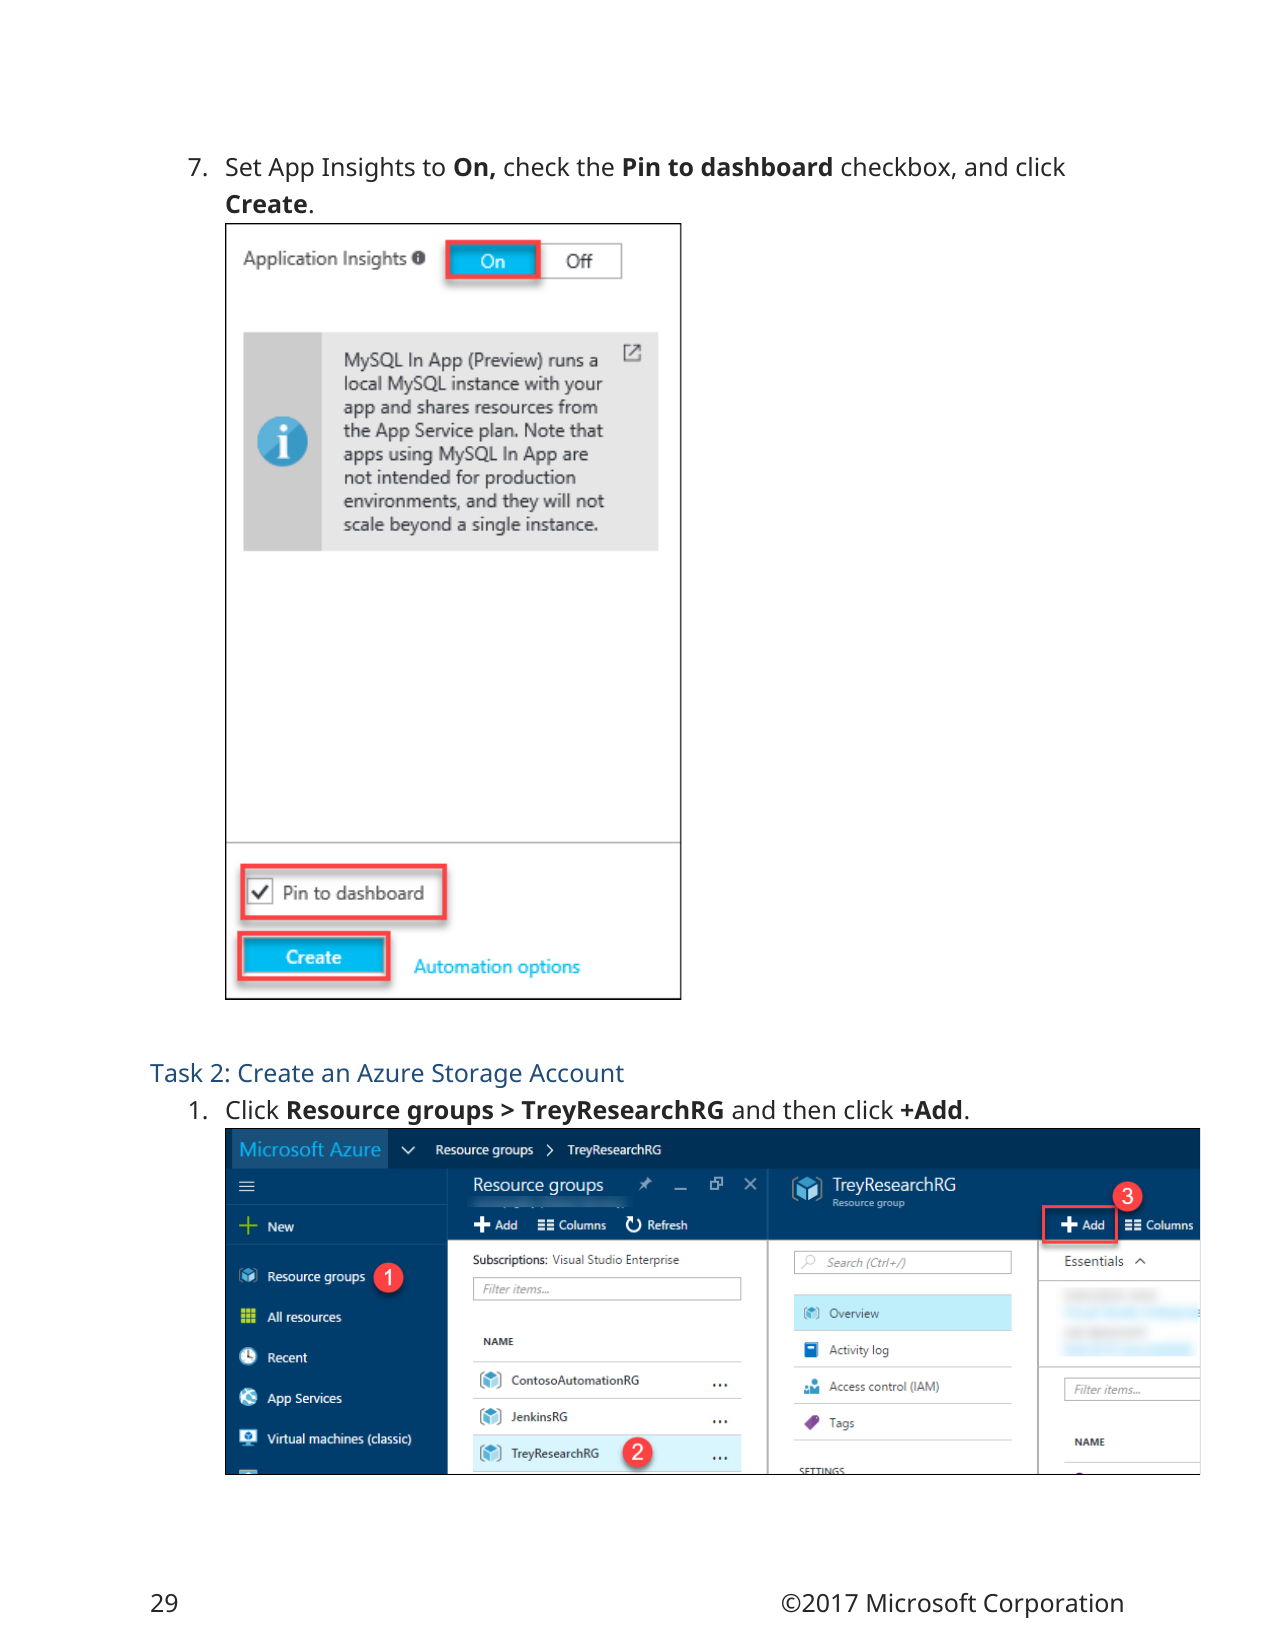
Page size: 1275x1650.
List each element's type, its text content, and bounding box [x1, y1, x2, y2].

picture [225, 1128, 1200, 1475]
subtitle Task 2: Create an Azure Storage Account [150, 1056, 1125, 1090]
picture [225, 223, 682, 1000]
list Set App Insights to On, check the Pin to dashboard checkbox, and click Create. [187, 150, 1125, 221]
list Click Resource groups > TreyResearchRG and then click +Add. [187, 1093, 1125, 1127]
